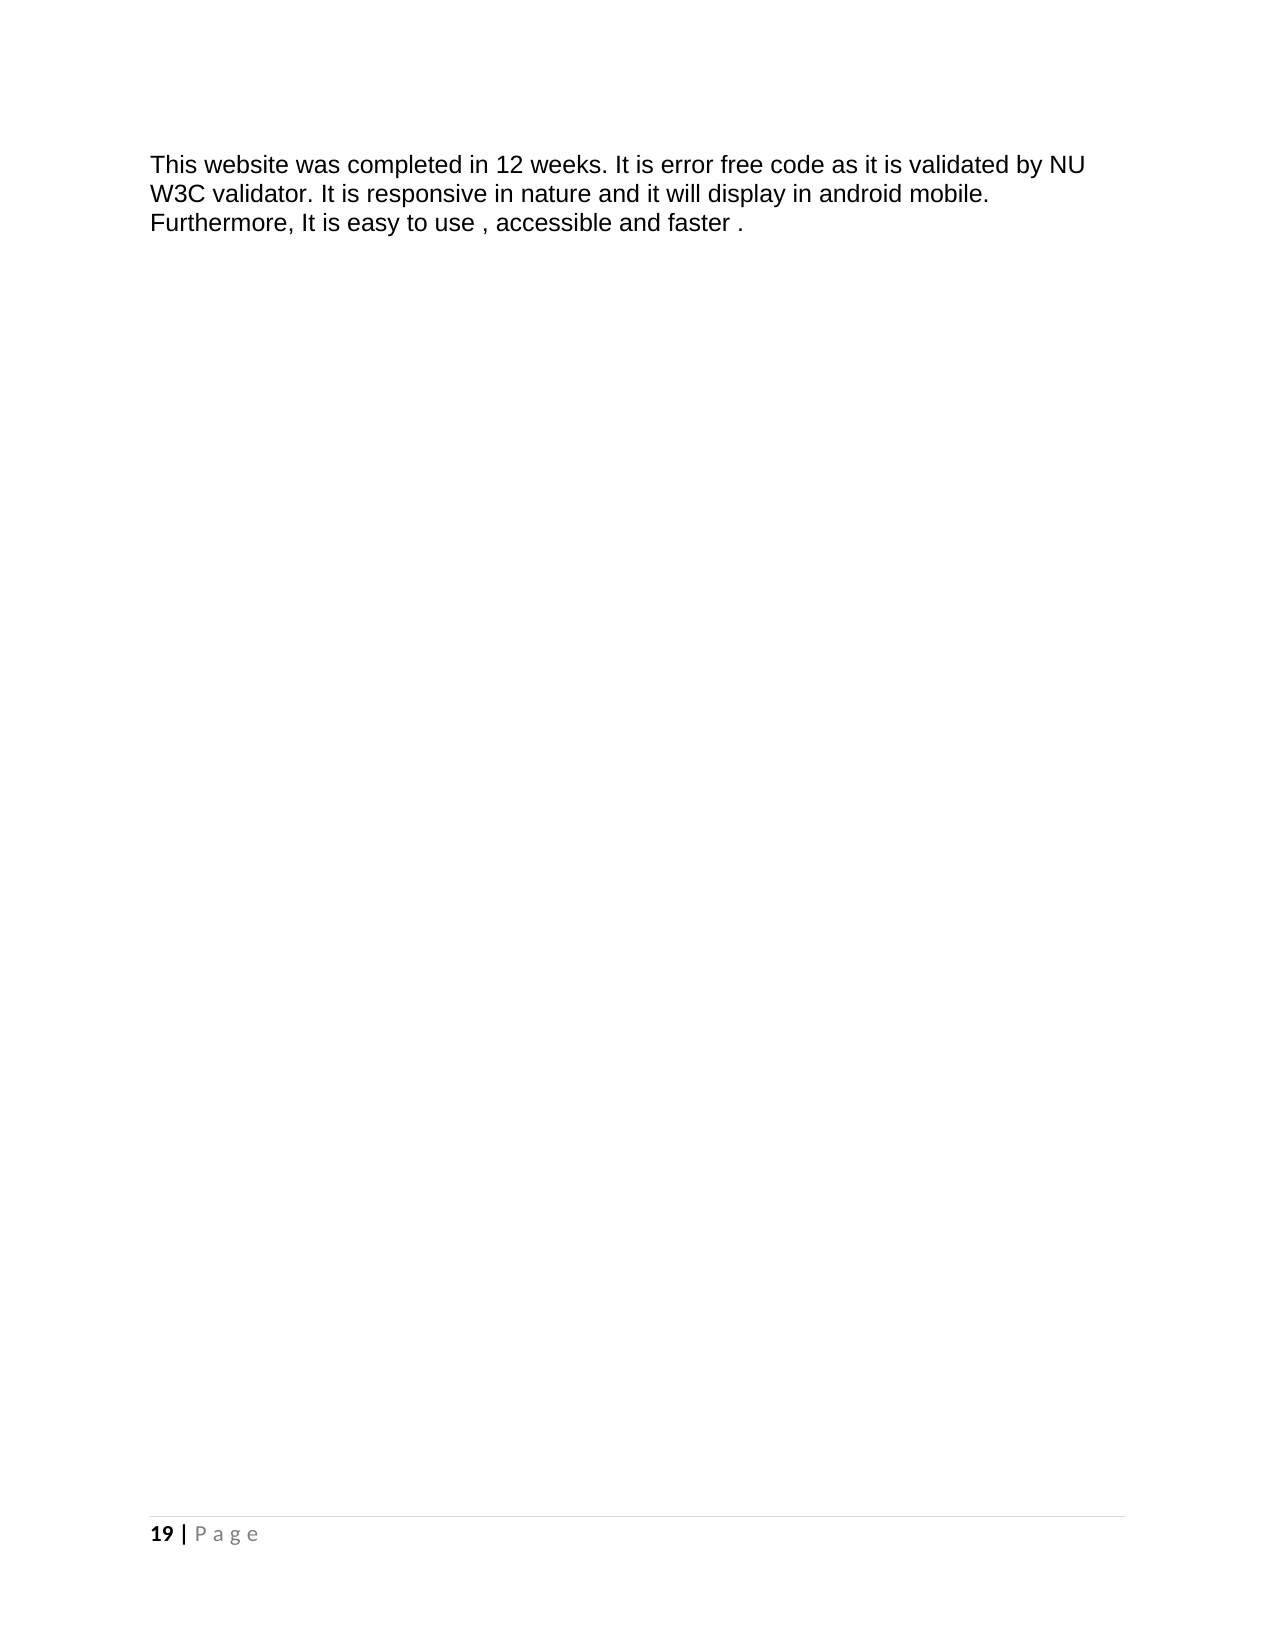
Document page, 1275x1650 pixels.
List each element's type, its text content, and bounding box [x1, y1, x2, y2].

text This website was completed in 12 weeks. It is error free code as it is validated by NU W3C validator. It is responsive in nature and it will display in android mobile. Furthermore, It is easy to use , accessible and faster . [150, 150, 1125, 236]
